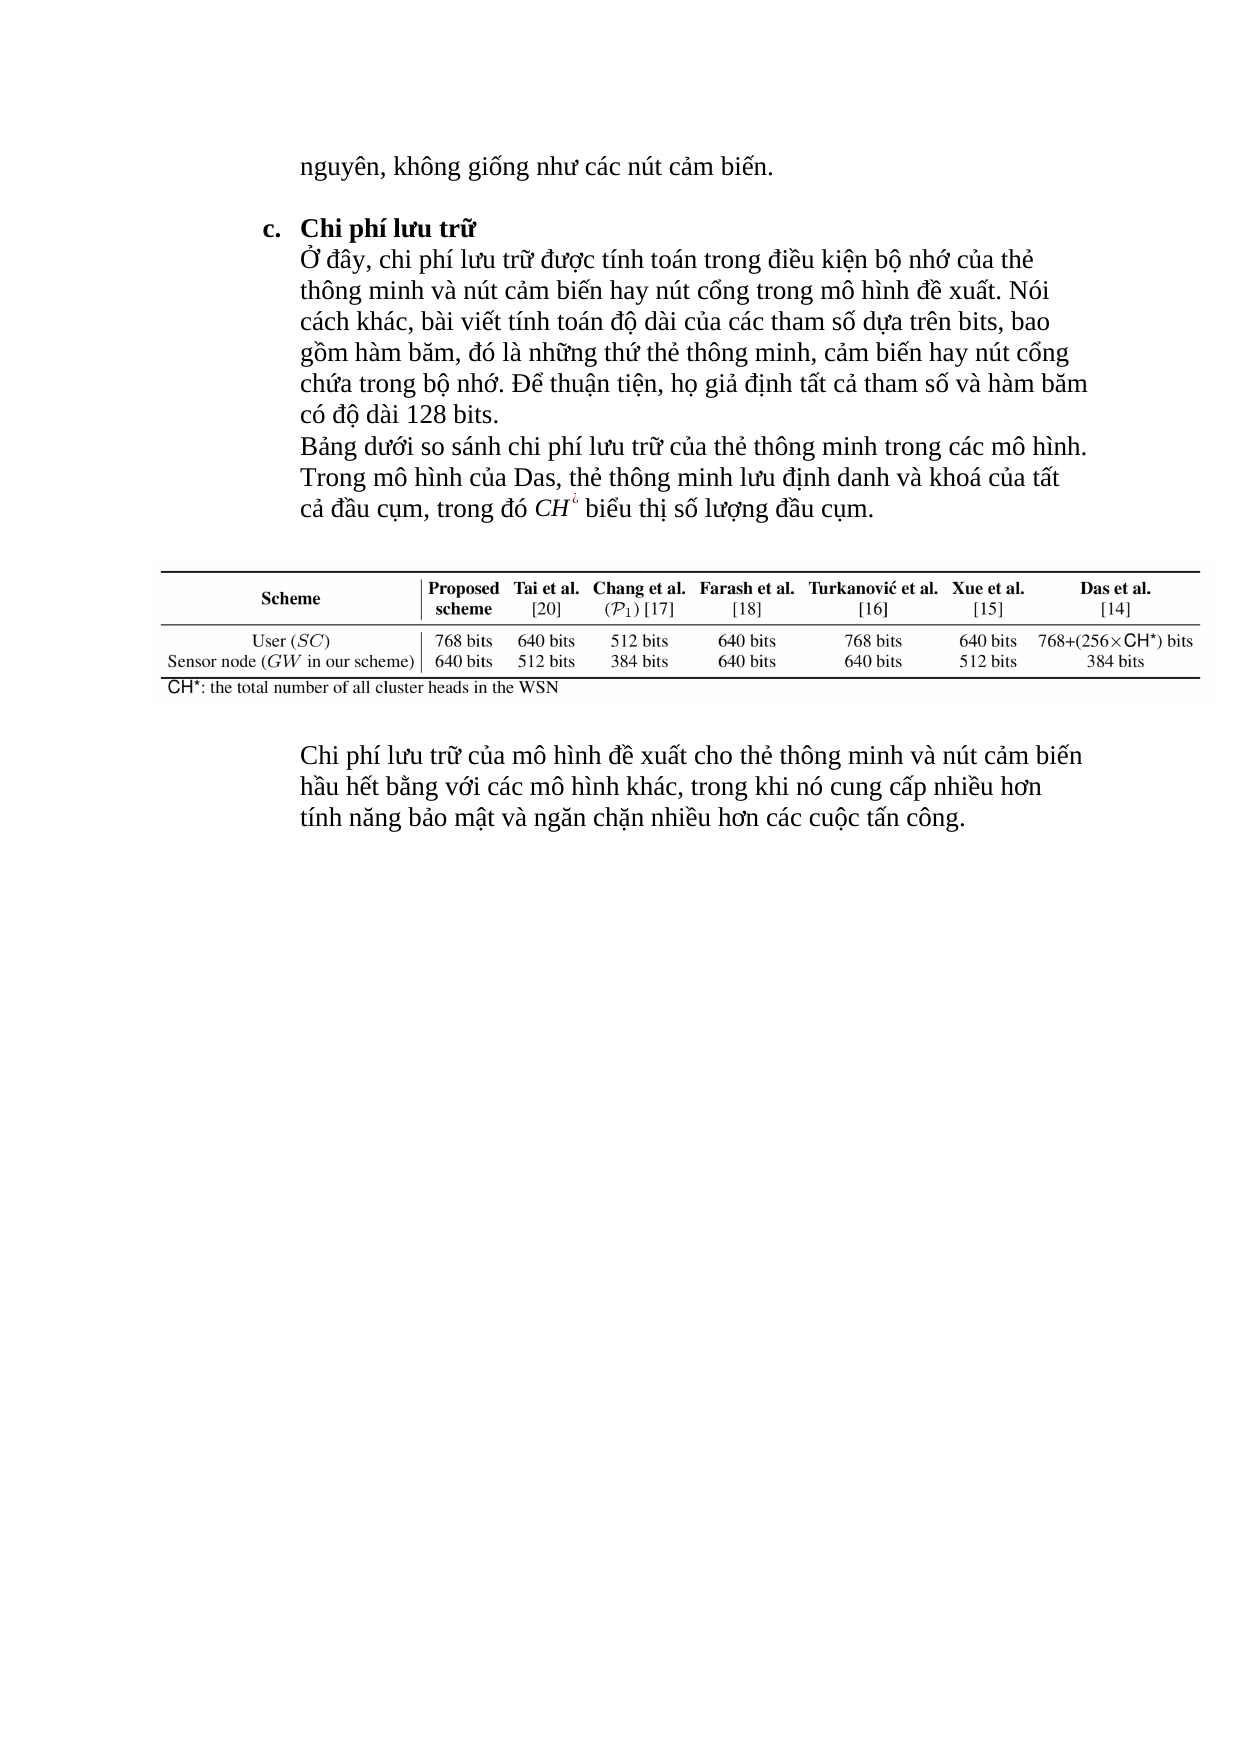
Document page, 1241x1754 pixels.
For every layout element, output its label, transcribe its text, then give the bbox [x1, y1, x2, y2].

picture [150, 554, 1219, 708]
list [300, 150, 1090, 212]
list Chi phí lưu trữ của mô hình đề xuất cho thẻ thông minh và nút cảm biến hầu hết bằng với các mô hình khác, trong khi nó cung cấp nhiều hơn tính năng bảo mật và ngăn chặn nhiều hơn các cuộc tấn công. [300, 708, 1090, 832]
list Chi phí lưu trữ Ở đây, chi phí lưu trữ được tính toán trong điều kiện bộ nhớ của thẻ thông minh và nút cảm biến hay nút cổng trong mô hình đề xuất. Nói cách khác, bài viết tính toán độ dài của các tham số dựa trên bits, bao gồm hàm băm, đó là những thứ thẻ thông minh, cảm biến hay nút cổng chứa trong bộ nhớ. Để thuận tiện, họ giả định tất cả tham số và hàm băm có độ dài 128 bits. Bảng dưới so sánh chi phí lưu trữ của thẻ thông minh trong các mô hình. Trong mô hình của Das, thẻ thông minh lưu định danh và khoá của tất cả đầu cụm, trong đó biểu thị số lượng đầu cụm. [262, 212, 1090, 523]
